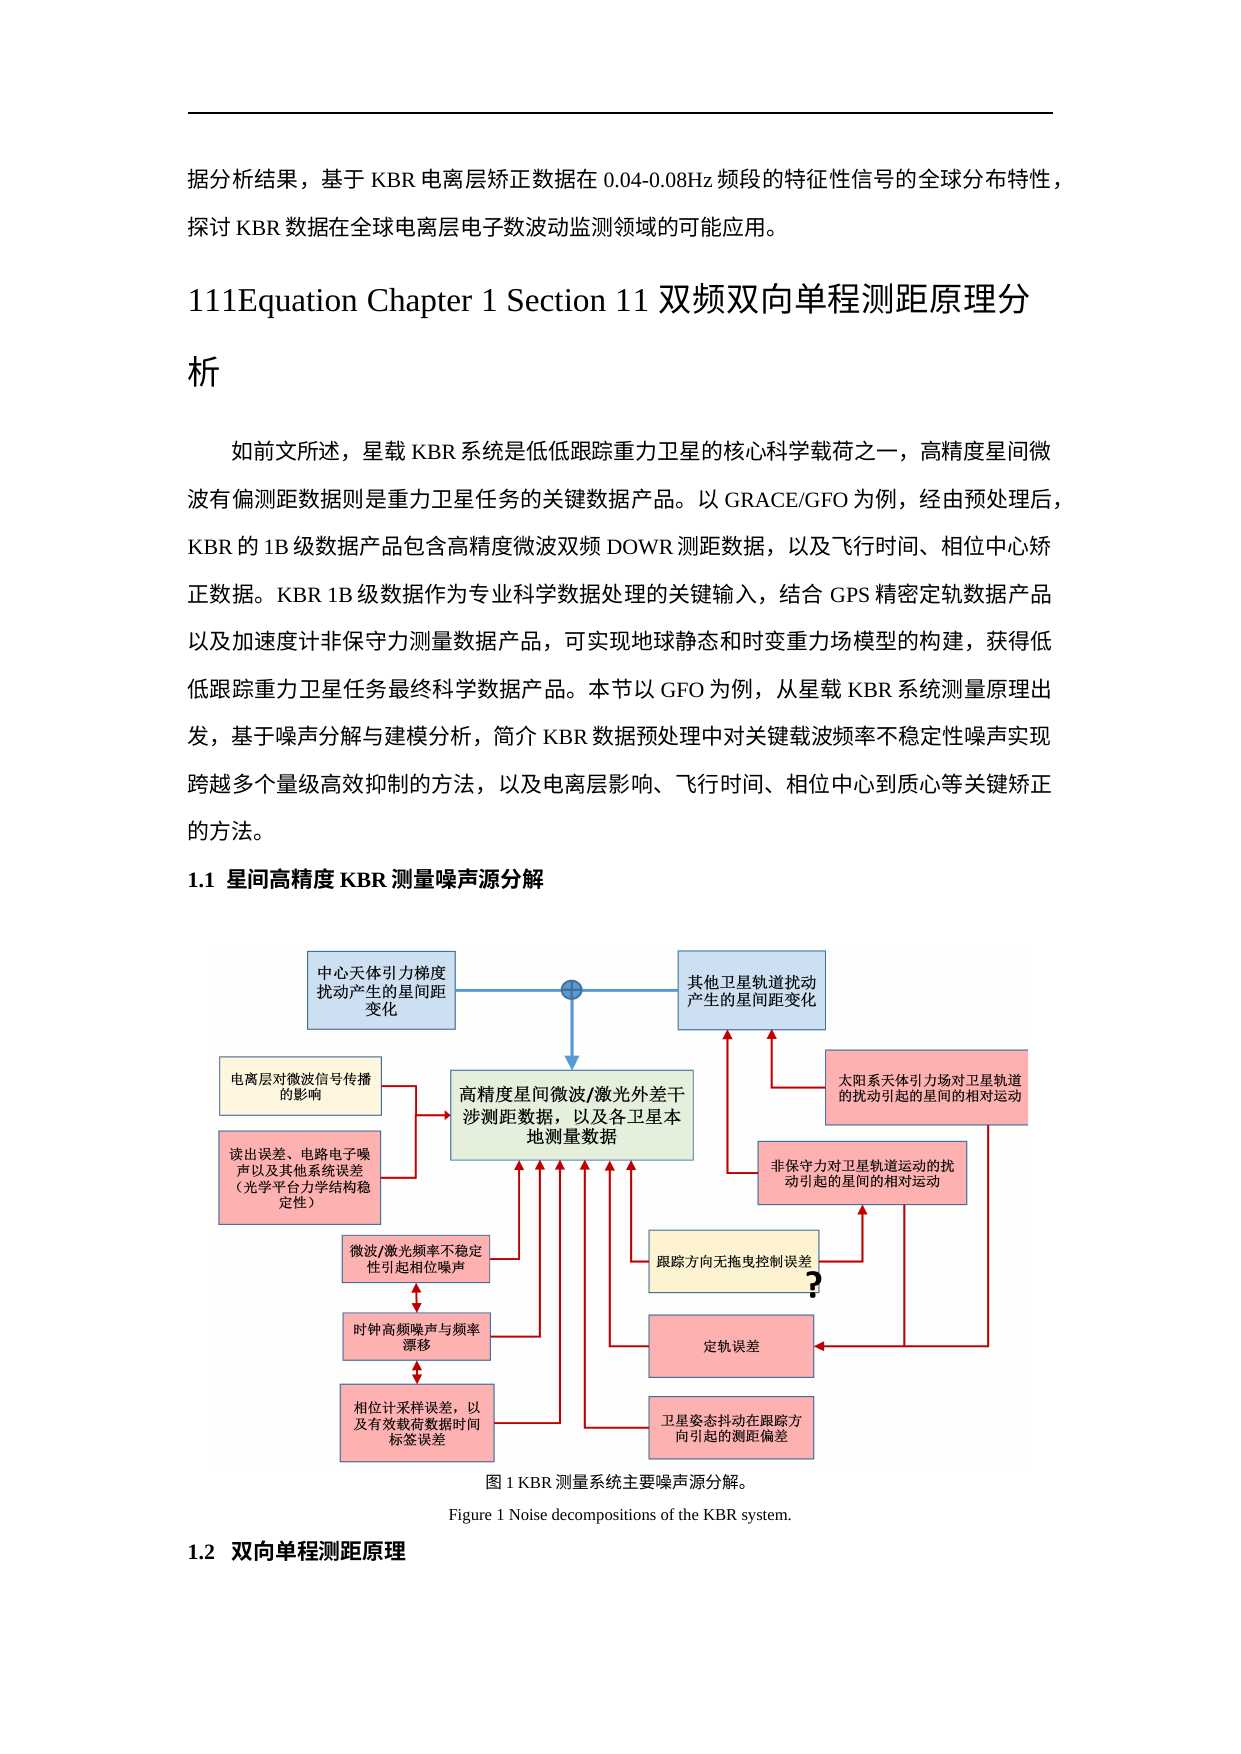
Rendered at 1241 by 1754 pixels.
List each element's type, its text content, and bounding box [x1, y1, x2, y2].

text 1 双频双向单程测距原理分析 [187, 273, 1031, 394]
list 星间高精度KBR测量噪声源分解 [187, 862, 1053, 893]
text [187, 162, 1053, 241]
text 图 1 KBR测量系统主要噪声源分解。 [187, 1469, 1053, 1493]
picture [212, 946, 1029, 1469]
text Figure 1 Noise decompositions of the KBR system. [187, 1505, 1053, 1524]
list 双向单程测距原理 [187, 1534, 1053, 1565]
text 如前文所述，星载KBR系统是低低跟踪重力卫星的核心科学载荷之一，高精度星间微波有偏测距数据则是重力卫星任务的关键数据产品。以GRACE/GFO为例，经由预处理后，KBR的1B级数据产品包含高精度微波双频DOWR测距数据，以及飞行时间、相位中心矫正数据。KBR 1B级数据作为专业科学数据处理的关键输入，结合GPS精密定轨数据产品以及加速度计非保守力测量数据产品，可实现地球静态和时变重力场模型的构建，获得低低跟踪重力卫星任务最终科学数据产品。本节以GFO为例，从星载KBR系统测量原理出发，基于噪声分解与建模分析，简介KBR数据预处理中对关键载波频率不稳定性噪声实现跨越多个量级高效抑制的方法，以及电离层影响、飞行时间、相位中心到质心等关键矫正的方法。 [187, 434, 1053, 846]
